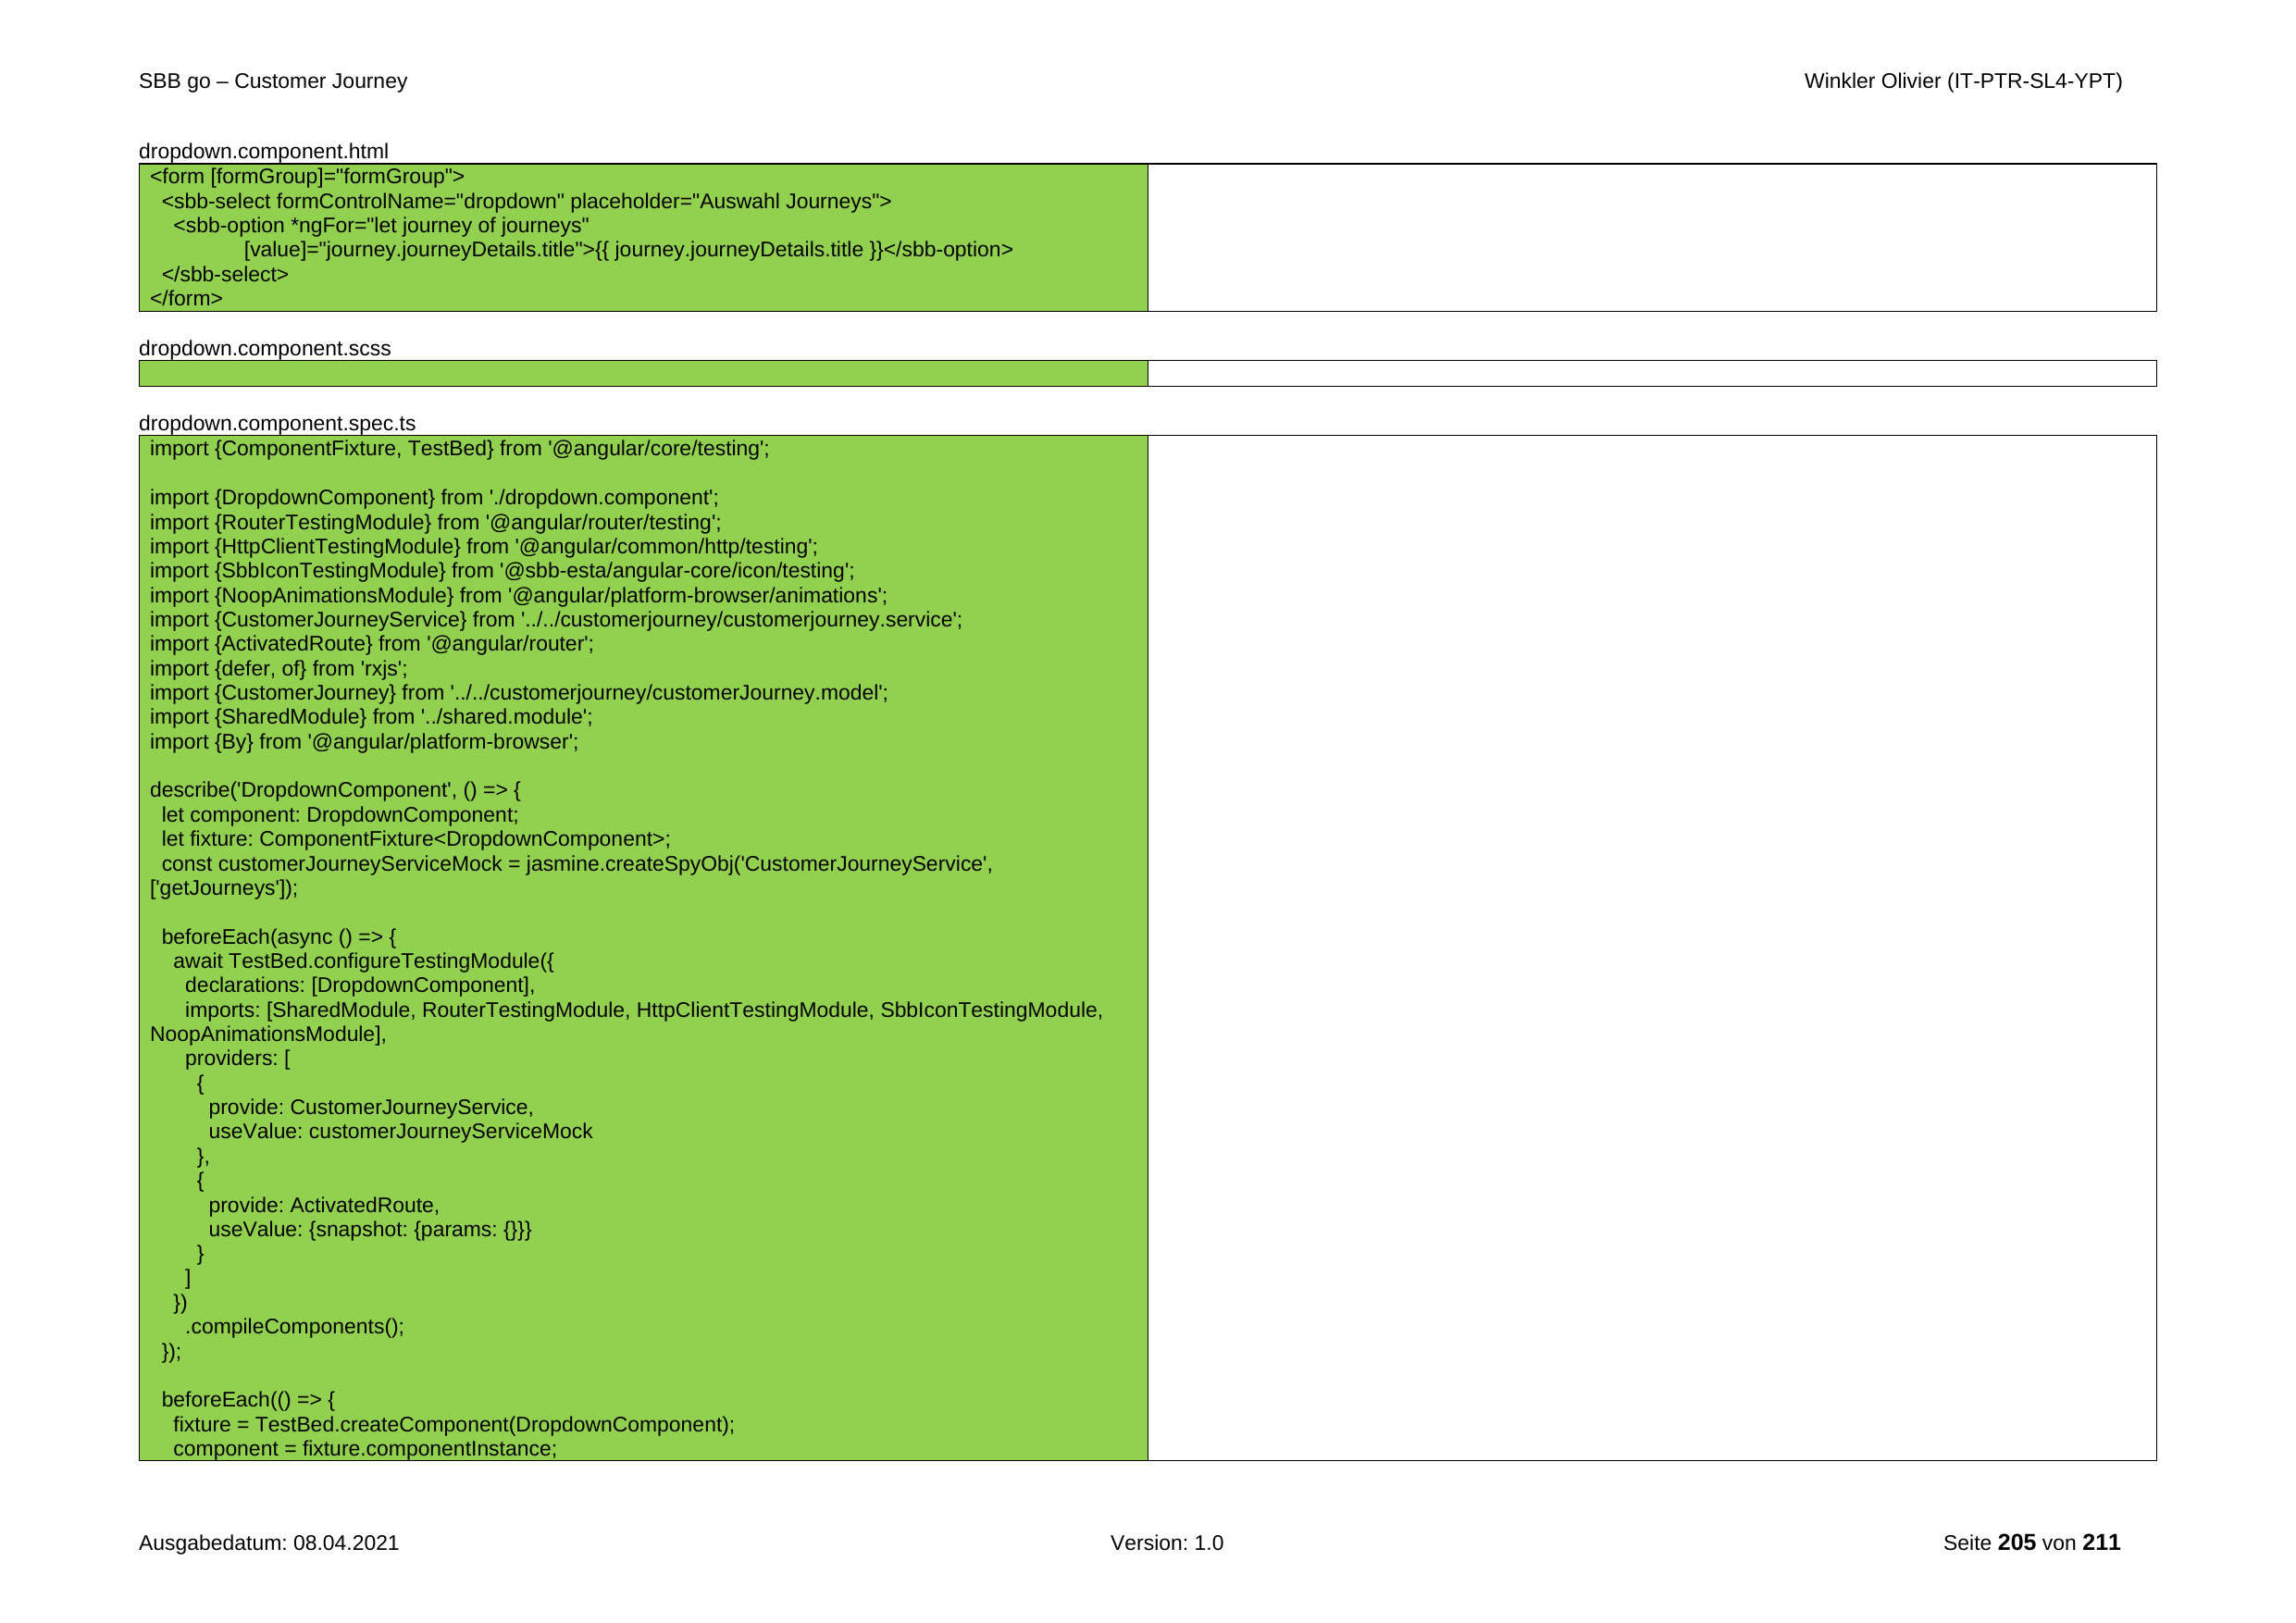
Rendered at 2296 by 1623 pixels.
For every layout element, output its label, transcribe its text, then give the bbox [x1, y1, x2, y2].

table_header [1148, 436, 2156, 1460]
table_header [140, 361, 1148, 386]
text dropdown.component.spec.ts [139, 411, 2156, 435]
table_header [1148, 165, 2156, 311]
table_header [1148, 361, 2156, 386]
text dropdown.component.scss [139, 336, 2156, 360]
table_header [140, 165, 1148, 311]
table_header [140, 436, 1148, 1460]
text dropdown.component.html [139, 139, 2156, 163]
